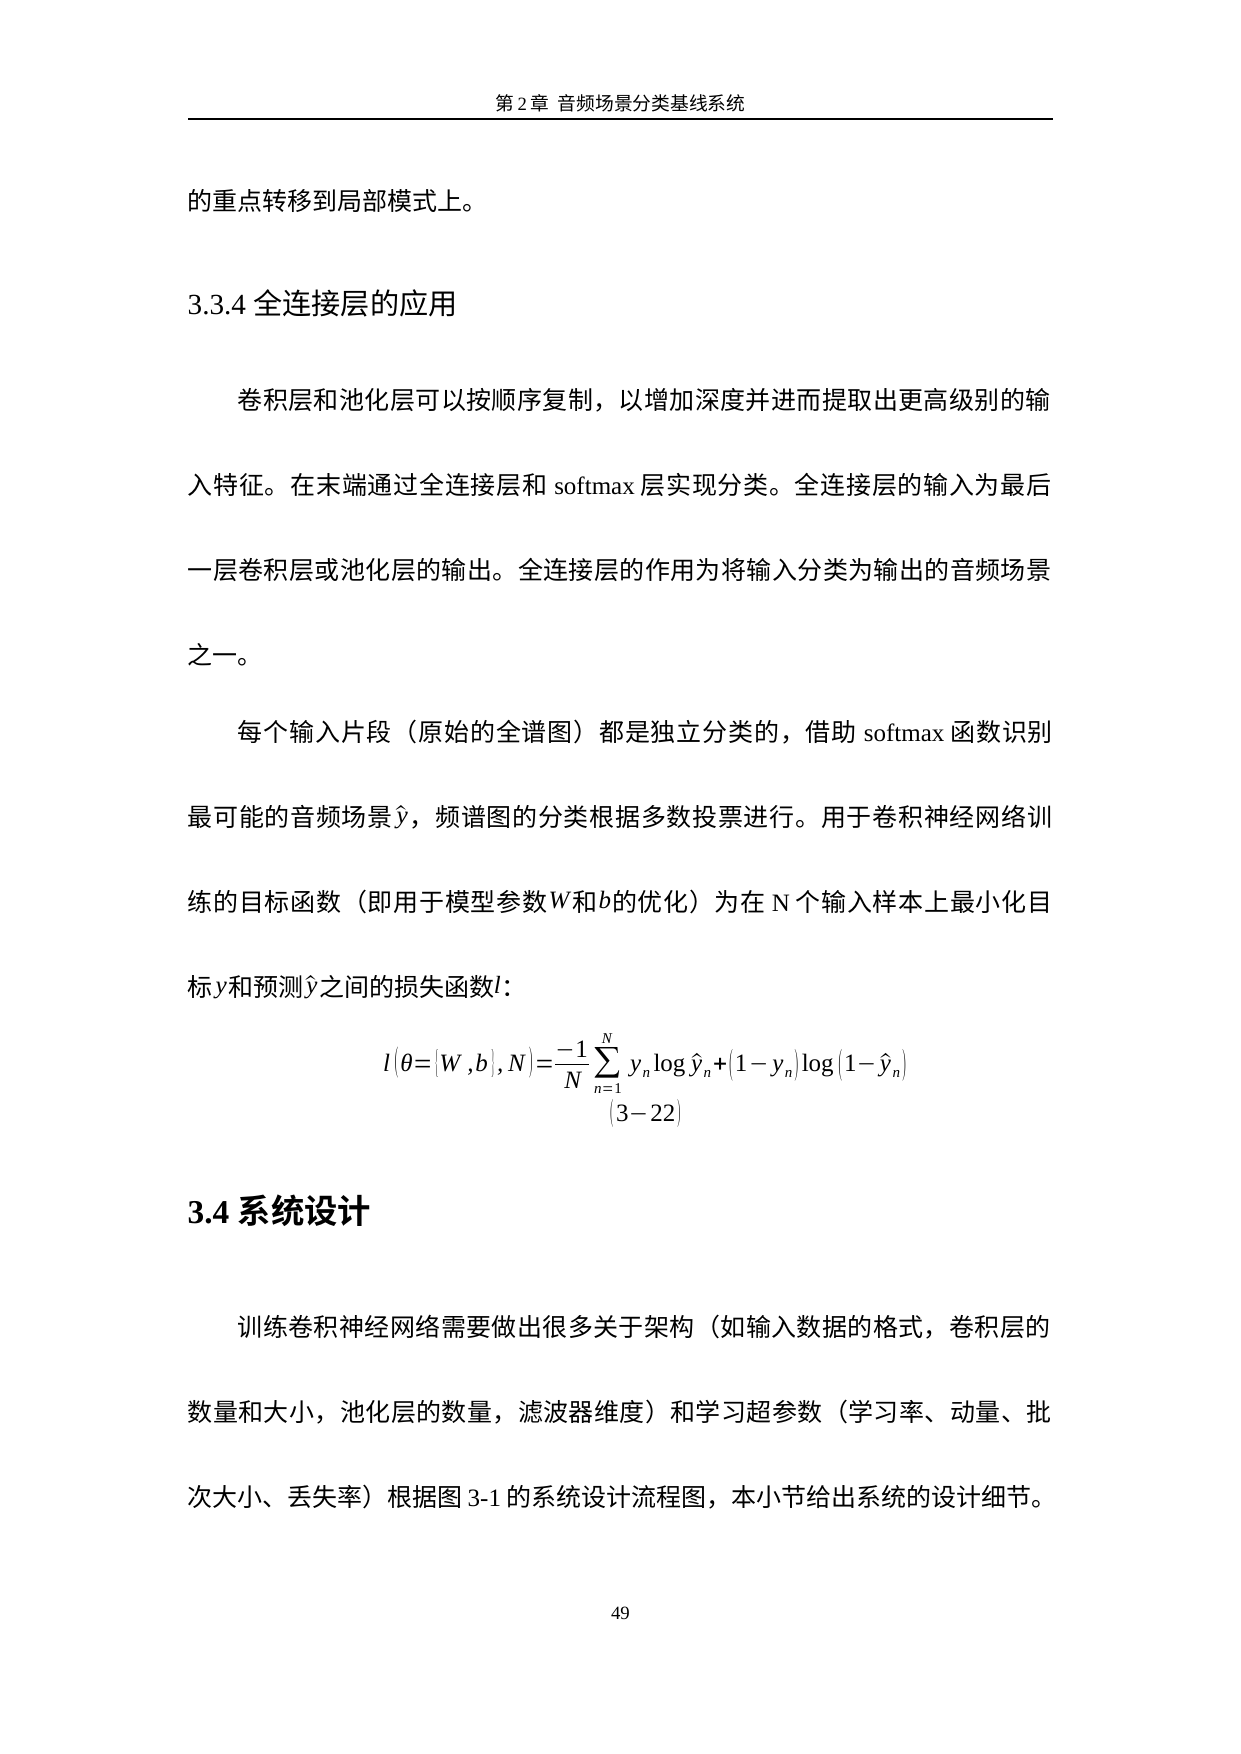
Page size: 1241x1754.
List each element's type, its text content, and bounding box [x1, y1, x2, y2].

subtitle 3.4 系统设计 [187, 1175, 1053, 1243]
subtitle 3.3.4 全连接层的应用 [187, 268, 1053, 336]
text 每个输入片段（原始的全谱图）都是独立分类的，借助softmax函数识别最可能的音频场景，频谱图的分类根据多数投票进行。用于卷积神经网络训练的目标函数（即用于模型参数和的优化）为在N个输入样本上最小化目标和预测之间的损失函数： [187, 696, 1053, 1019]
text 卷积层和池化层可以按顺序复制，以增加深度并进而提取出更高级别的输入特征。在末端通过全连接层和softmax层实现分类。全连接层的输入为最后一层卷积层或池化层的输出。全连接层的作用为将输入分类为输出的音频场景之一。 [187, 365, 1053, 687]
text 训练卷积神经网络需要做出很多关于架构（如输入数据的格式，卷积层的数量和大小，池化层的数量，滤波器维度）和学习超参数（学习率、动量、批次大小、丢失率）根据图3-1的系统设计流程图，本小节给出系统的设计细节。 [187, 1292, 1053, 1529]
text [187, 166, 1053, 233]
